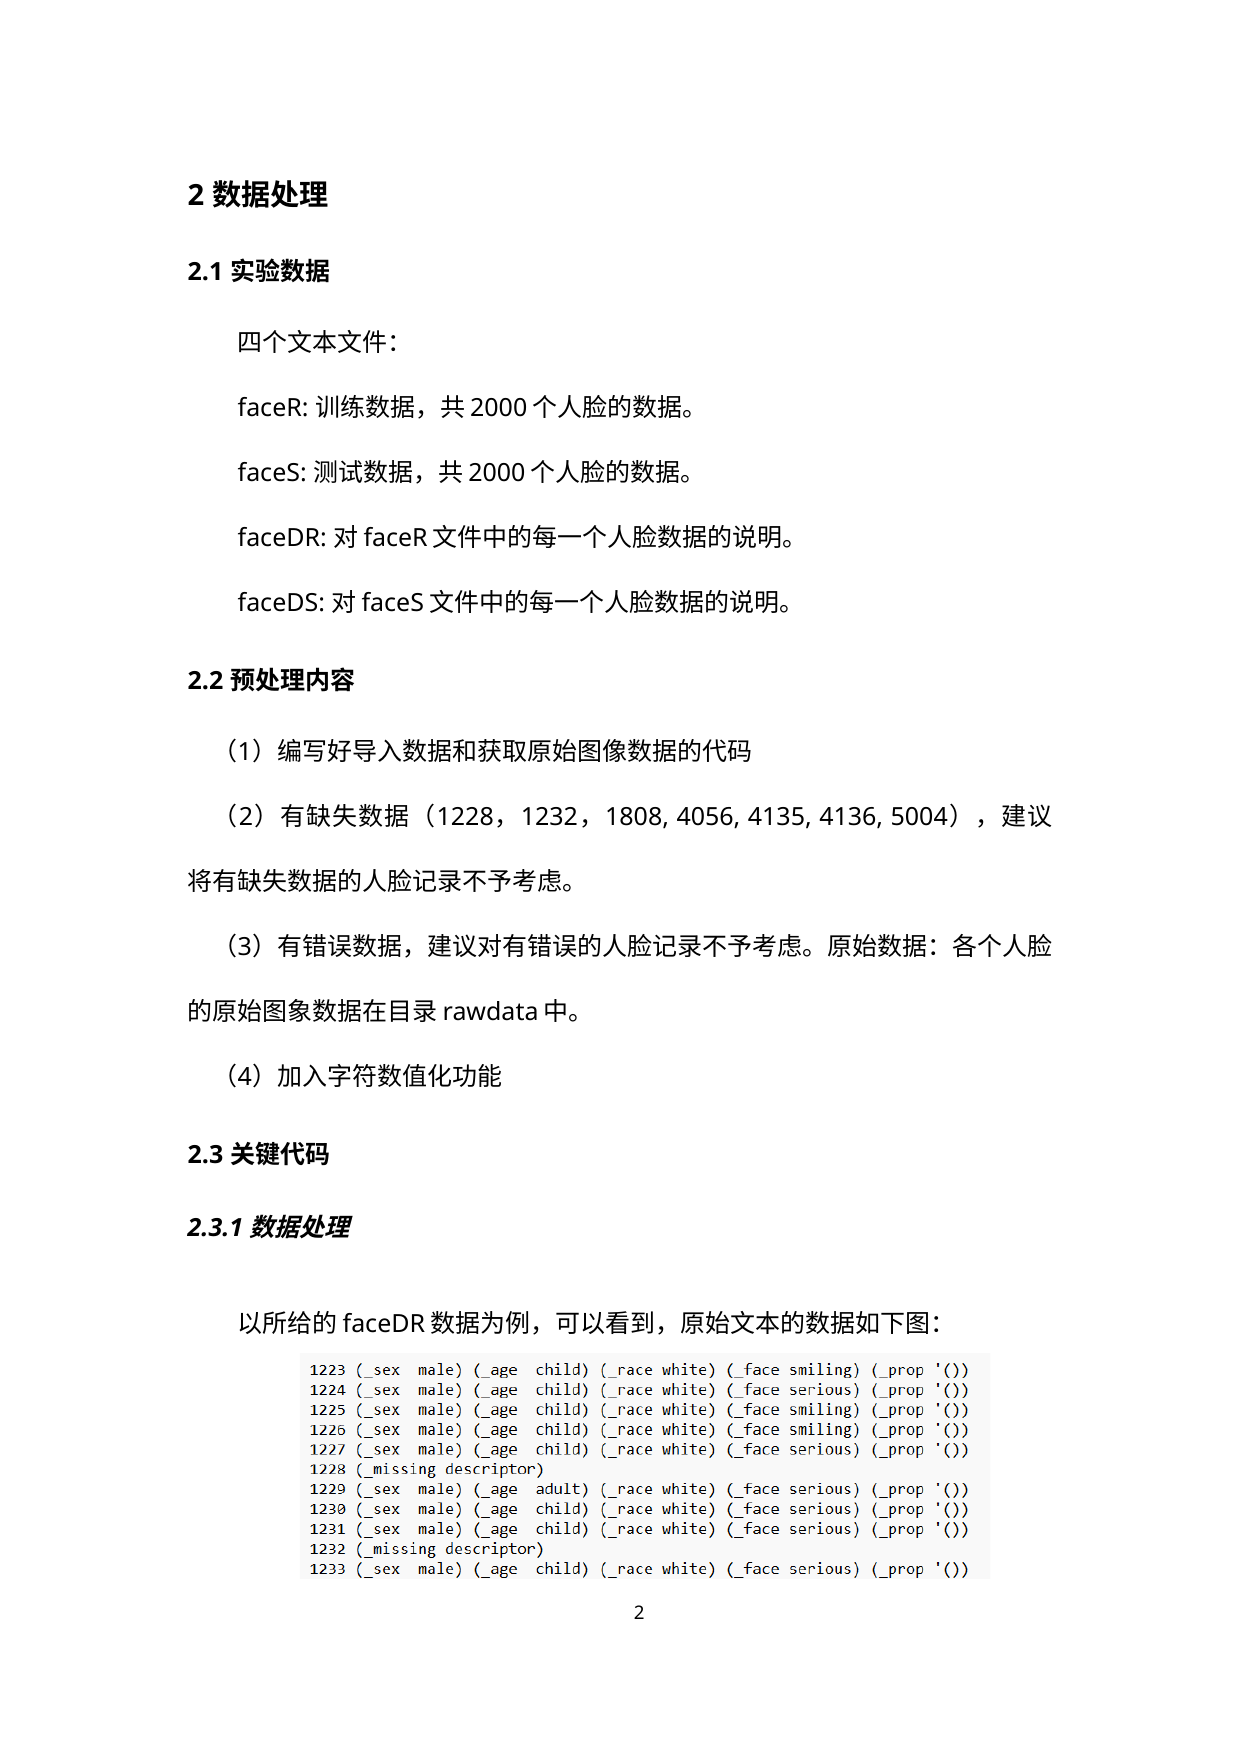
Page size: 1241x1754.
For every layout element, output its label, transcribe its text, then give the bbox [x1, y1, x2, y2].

text 以所给的faceDR数据为例，可以看到，原始文本的数据如下图： [187, 1289, 1053, 1354]
text 四个文本文件： [187, 308, 1053, 373]
subtitle 2 数据处理 [187, 160, 1053, 225]
text faceS: 测试数据，共2000个人脸的数据。 [187, 438, 1053, 503]
text faceDR: 对faceR文件中的每一个人脸数据的说明。 [187, 503, 1053, 568]
subtitle 2.3.1 数据处理 [187, 1193, 1053, 1258]
text faceDS: 对faceS文件中的每一个人脸数据的说明。 [187, 568, 1053, 633]
text （3）有错误数据，建议对有错误的人脸记录不予考虑。原始数据：各个人脸的原始图象数据在目录rawdata中。 [187, 912, 1053, 1042]
subtitle 2.2 预处理内容 [187, 646, 1053, 711]
text faceR: 训练数据，共2000个人脸的数据。 [187, 373, 1053, 438]
text （2）有缺失数据（1228，1232，1808, 4056, 4135, 4136, 5004），建议将有缺失数据的人脸记录不予考虑。 [187, 782, 1053, 912]
subtitle 2.1 实验数据 [187, 237, 1053, 302]
picture [299, 1353, 991, 1579]
text （4）加入字符数值化功能 [187, 1042, 1053, 1107]
text （1）编写好导入数据和获取原始图像数据的代码 [187, 717, 1053, 782]
subtitle 2.3 关键代码 [187, 1120, 1053, 1185]
